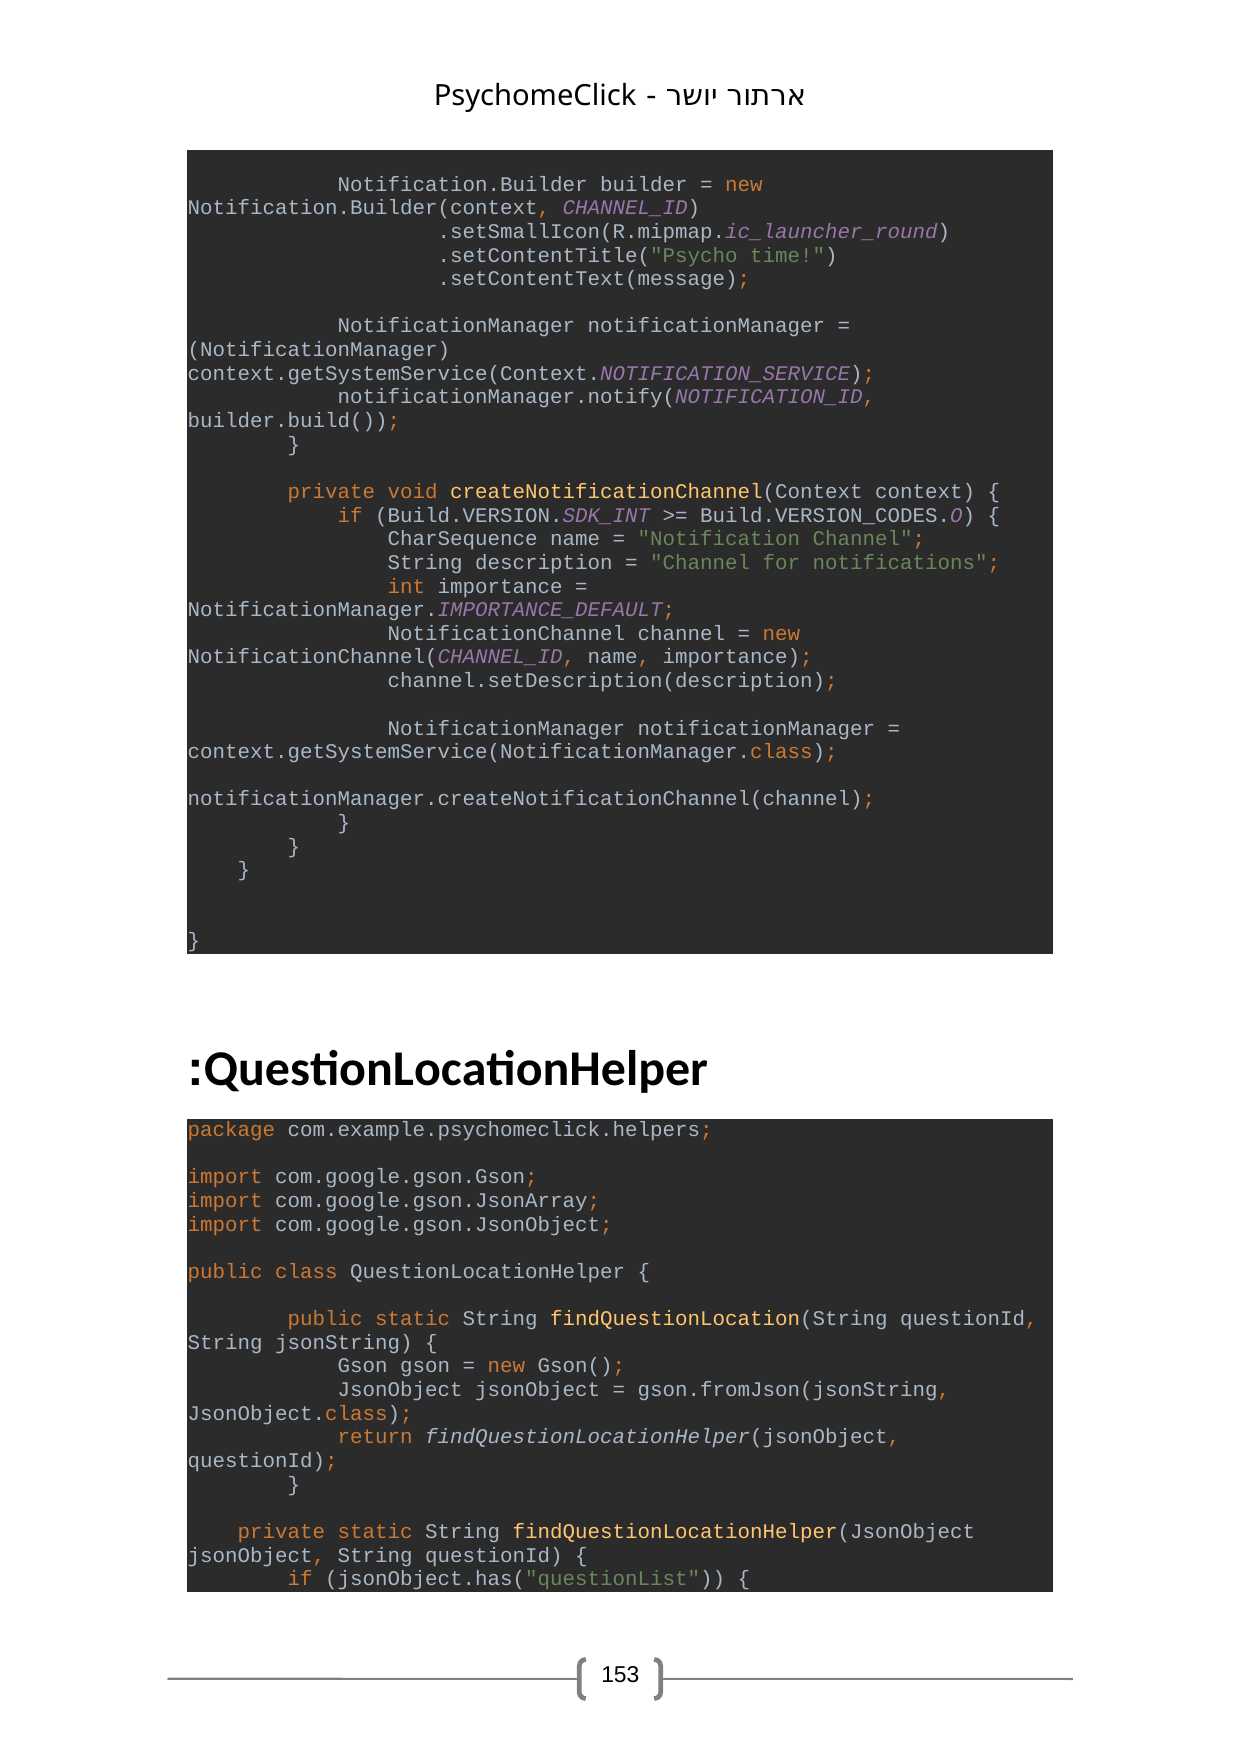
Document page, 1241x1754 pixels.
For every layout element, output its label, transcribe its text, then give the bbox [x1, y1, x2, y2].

text QuestionLocationHelper: [187, 1036, 1053, 1097]
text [187, 1119, 1053, 1592]
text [187, 150, 1053, 954]
